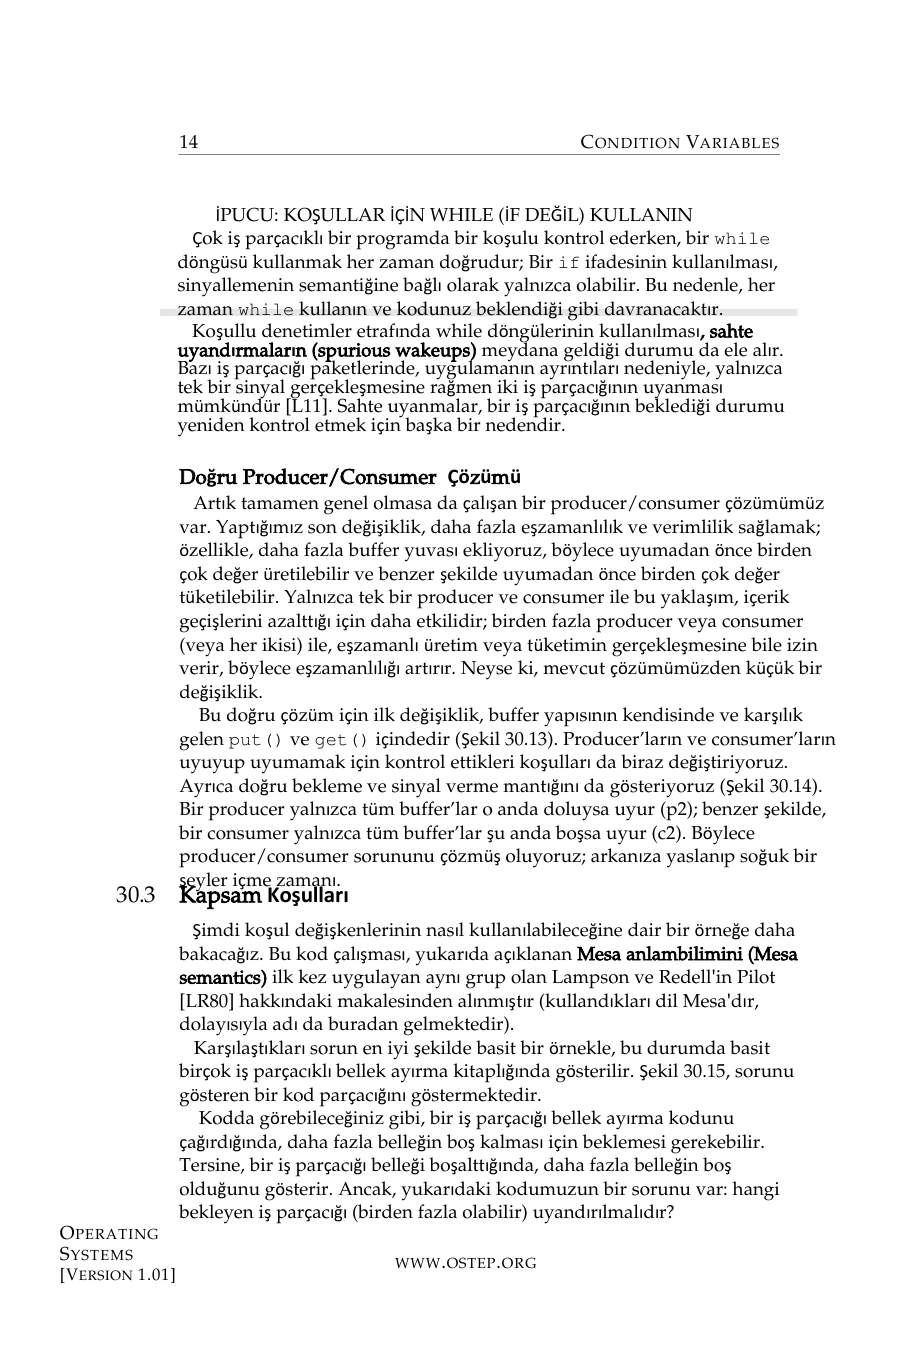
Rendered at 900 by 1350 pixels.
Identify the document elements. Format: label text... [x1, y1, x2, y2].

text Bu doğru çözüm için ilk değişiklik, buffer yapısının kendisinde ve karşılık gelen put() ve get() içindedir (Şekil 30.13). Producer’ların ve consumer’ların uyuyup uyumamak için kontrol ettikleri koşulları da biraz değiştiriyoruz. Ayrıca doğru bekleme ve sinyal verme mantığını da gösteriyoruz (Şekil 30.14). Bir producer yalnızca tüm buffer’lar o anda doluysa uyur (p2); benzer şekilde, bir consumer yalnızca tüm buffer’lar şu anda boşsa uyur (c2). Böylece producer/consumer sorununu çözmüş oluyoruz; arkanıza yaslanıp soğuk bir şeyler içme zamanı. [179, 703, 842, 892]
text Şimdi koşul değişkenlerinin nasıl kullanılabileceğine dair bir örneğe daha bakacağız. Bu kod çalışması, yukarıda açıklanan Mesa anlambilimini (Mesa semantics) ilk kez uygulayan aynı grup olan Lampson ve Redell'in Pilot [LR80] hakkındaki makalesinden alınmıştır (kullandıkları dil Mesa'dır, dolayısıyla adı da buradan gelmektedir). [179, 918, 804, 1036]
text Karşılaştıkları sorun en iyi şekilde basit bir örnekle, bu durumda basit birçok iş parçacıklı bellek ayırma kitaplığında gösterilir. Şekil 30.15, sorunu gösteren bir kod parçacığını göstermektedir. [179, 1036, 804, 1106]
text WWW.OSTEP.ORG [395, 1254, 559, 1272]
text İPUCU: KOŞULLAR İÇİN WHILE (İF DEĞİL) KULLANIN [177, 203, 802, 226]
text SYSTEMS [59, 1245, 181, 1264]
text Doğru Producer/Consumer Çözümü [179, 467, 597, 488]
text CONDITION VARIABLES [581, 134, 803, 153]
text Artık tamamen genel olmasa da çalışan bir producer/consumer çözümümüz var. Yaptığımız son değişiklik, daha fazla eşzamanlılık ve verimlilik sağlamak; özellikle, daha fazla buffer yuvası ekliyoruz, böylece uyumadan önce birden çok değer üretilebilir ve benzer şekilde uyumadan önce birden çok değer tüketilebilir. Yalnızca tek bir producer ve consumer ile bu yaklaşım, içerik geçişlerini azalttığı için daha etkilidir; birden fazla producer veya consumer (veya her ikisi) ile, eşzamanlı üretim veya tüketimin gerçekleşmesine bile izin verir, böylece eşzamanlılığı artırır. Neyse ki, mevcut çözümümüzden küçük bir değişiklik. [179, 491, 842, 703]
picture [158, 309, 177, 316]
text Koşullu denetimler etrafında while döngülerinin kullanılması, sahte uyandırmaların (spurious wakeups) meydana geldiği durumu da ele alır. Bazı iş parçacığı paketlerinde, uygulamanın ayrıntıları nedeniyle, yalnızca tek bir sinyal gerçekleşmesine rağmen iki iş parçacığının uyanması mümkündür [L11]. Sahte uyanmalar, bir iş parçacığının beklediği durumu yeniden kontrol etmek için başka bir nedendir. [177, 322, 802, 435]
text OPERATING [59, 1224, 181, 1243]
picture [176, 151, 782, 159]
text 4 [188, 134, 223, 153]
text VERSION 1.01] [66, 1267, 198, 1284]
text Çok iş parçacıklı bir programda bir koşulu kontrol ederken, bir while döngüsü kullanmak her zaman doğrudur; Bir if ifadesinin kullanılması, sinyallemenin semantiğine bağlı olarak yalnızca olabilir. Bu nedenle, her zaman while kullanın ve kodunuz beklendiği gibi davranacaktır. [177, 226, 802, 320]
text 0.3 Kapsam Koşulları [128, 884, 415, 907]
text Kodda görebileceğiniz gibi, bir iş parçacığı bellek ayırma kodunu çağırdığında, daha fazla belleğin boş kalması için beklemesi gerekebilir. Tersine, bir iş parçacığı belleği boşalttığında, daha fazla belleğin boş olduğunu gösterir. Ancak, yukarıdaki kodumuzun bir sorunu var: hangi bekleyen iş parçacığı (birden fazla olabilir) uyandırılmalıdır? [179, 1106, 804, 1224]
